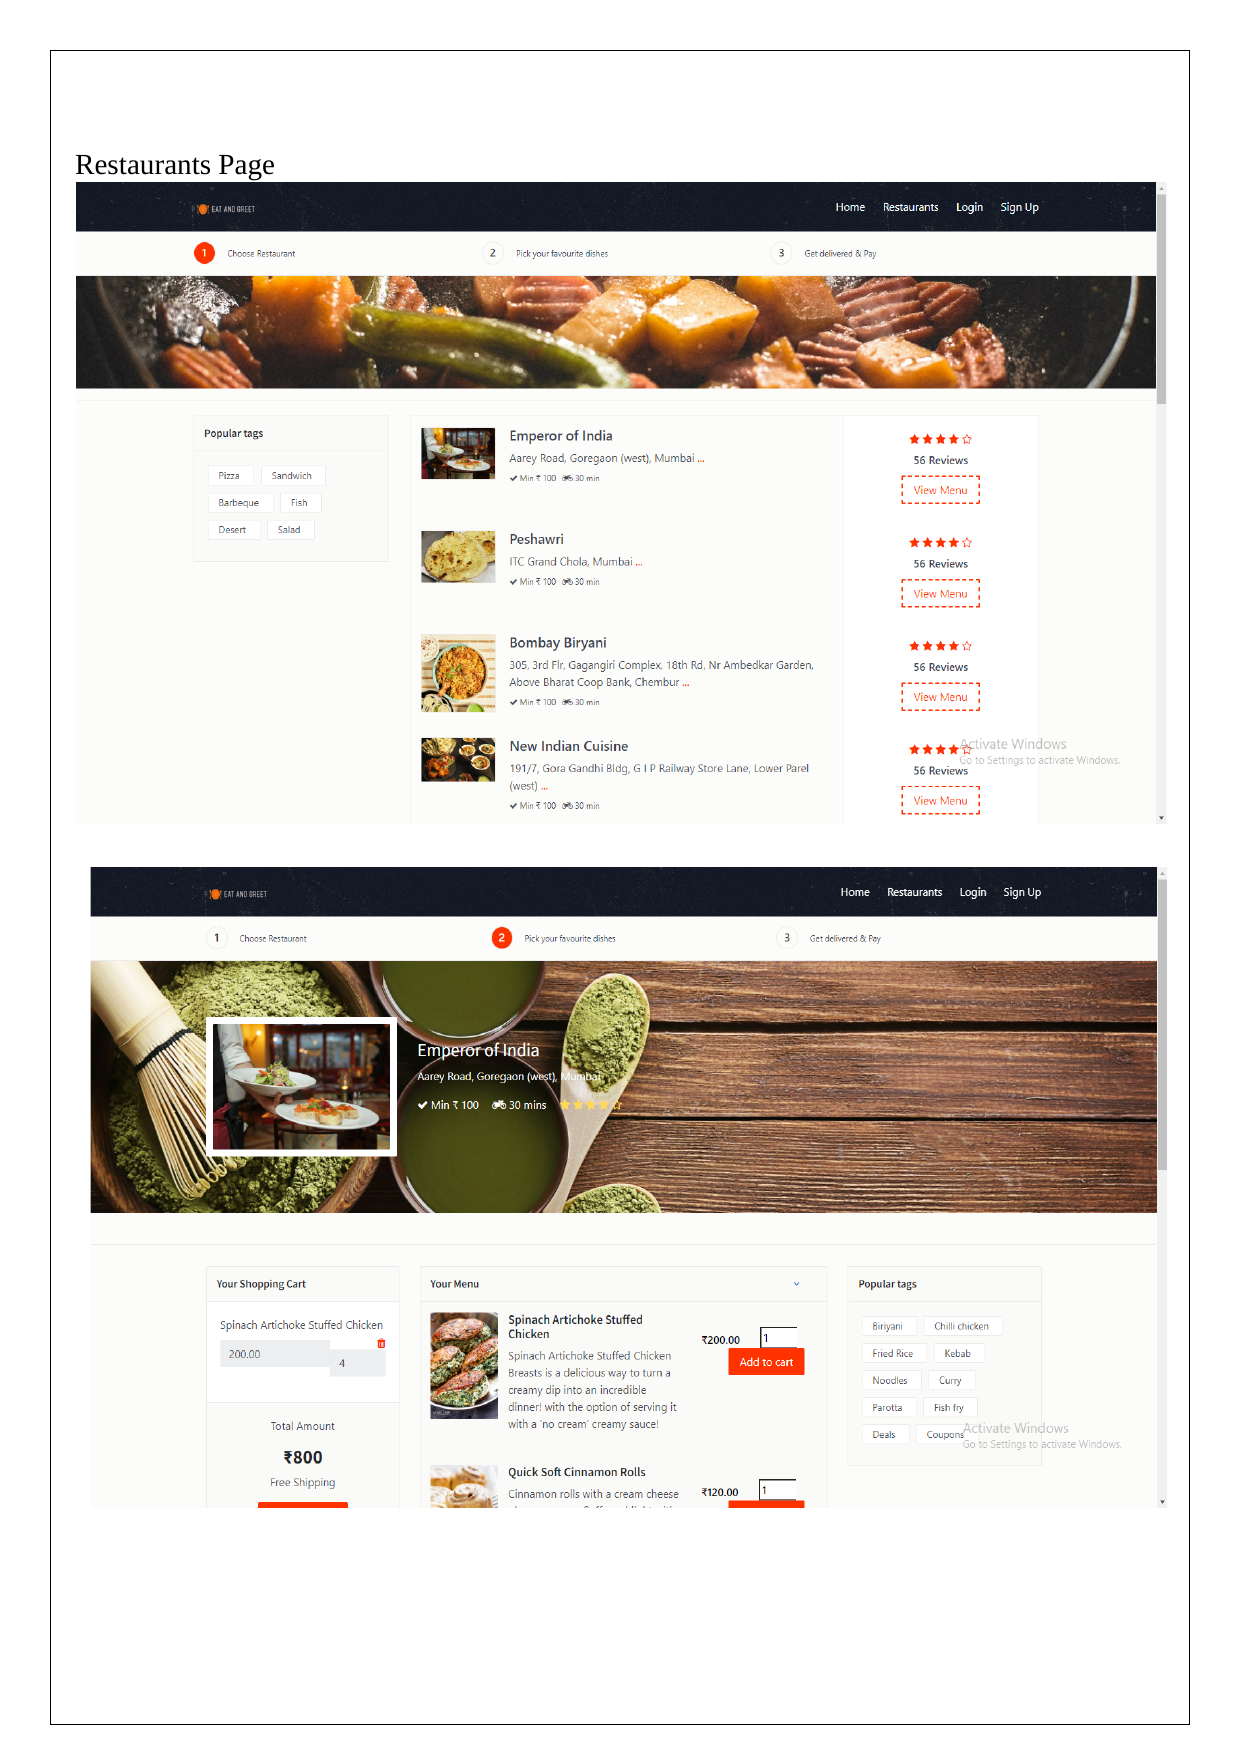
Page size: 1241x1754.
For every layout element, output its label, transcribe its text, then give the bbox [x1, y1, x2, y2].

text Restaurants Page [52, 147, 1189, 181]
picture [90, 867, 1168, 1508]
picture [76, 182, 1167, 824]
